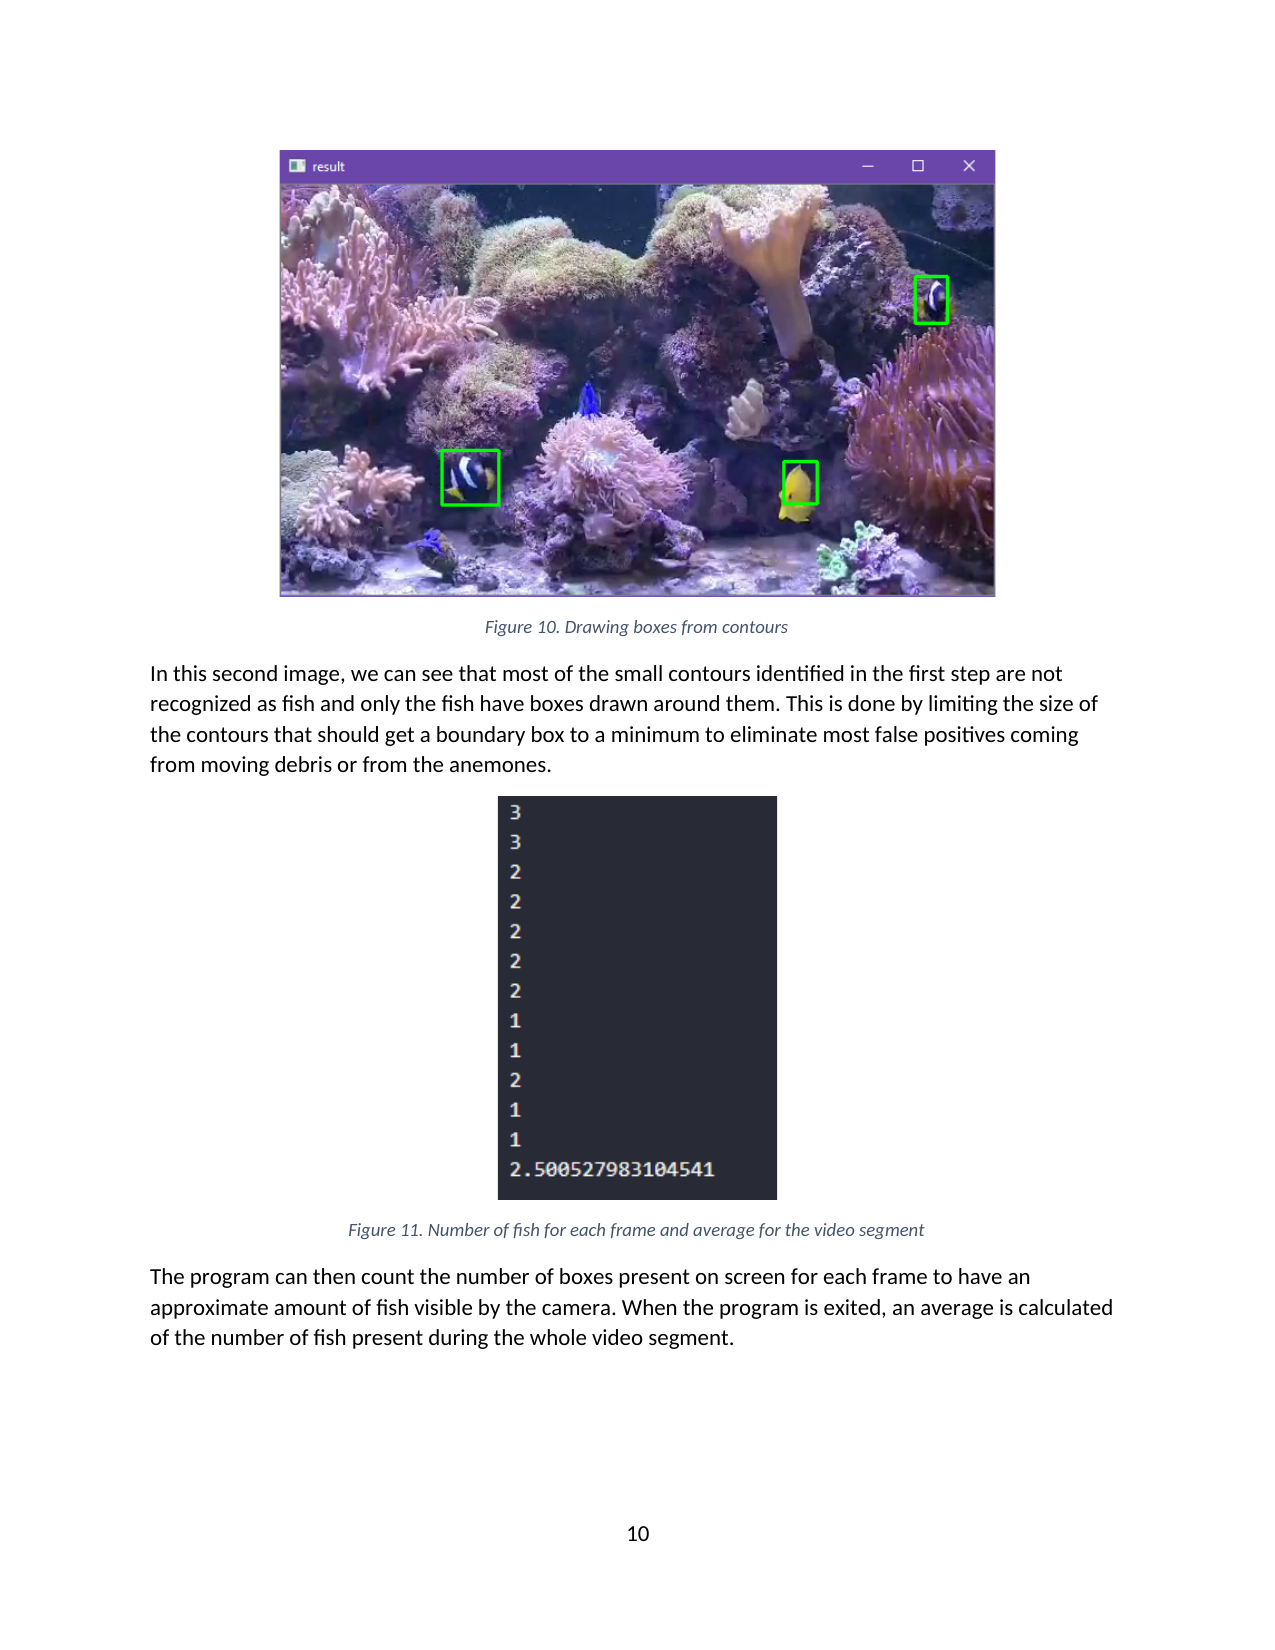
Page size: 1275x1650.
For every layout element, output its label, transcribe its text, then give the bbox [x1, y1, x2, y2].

text In this second image, we can see that most of the small contours identified in the first step are not recognized as fish and only the fish have boxes drawn around them. This is done by limiting the size of the contours that should get a boundary box to a minimum to eliminate most false positives coming from moving debris or from the anemones. [150, 659, 1125, 778]
picture [279, 150, 996, 597]
picture [497, 796, 778, 1200]
text The program can then count the number of boxes present on screen for each frame to have an approximate amount of fish visible by the camera. When the program is exited, an average is calculated of the number of fish present during the whole video segment. [150, 1262, 1125, 1351]
